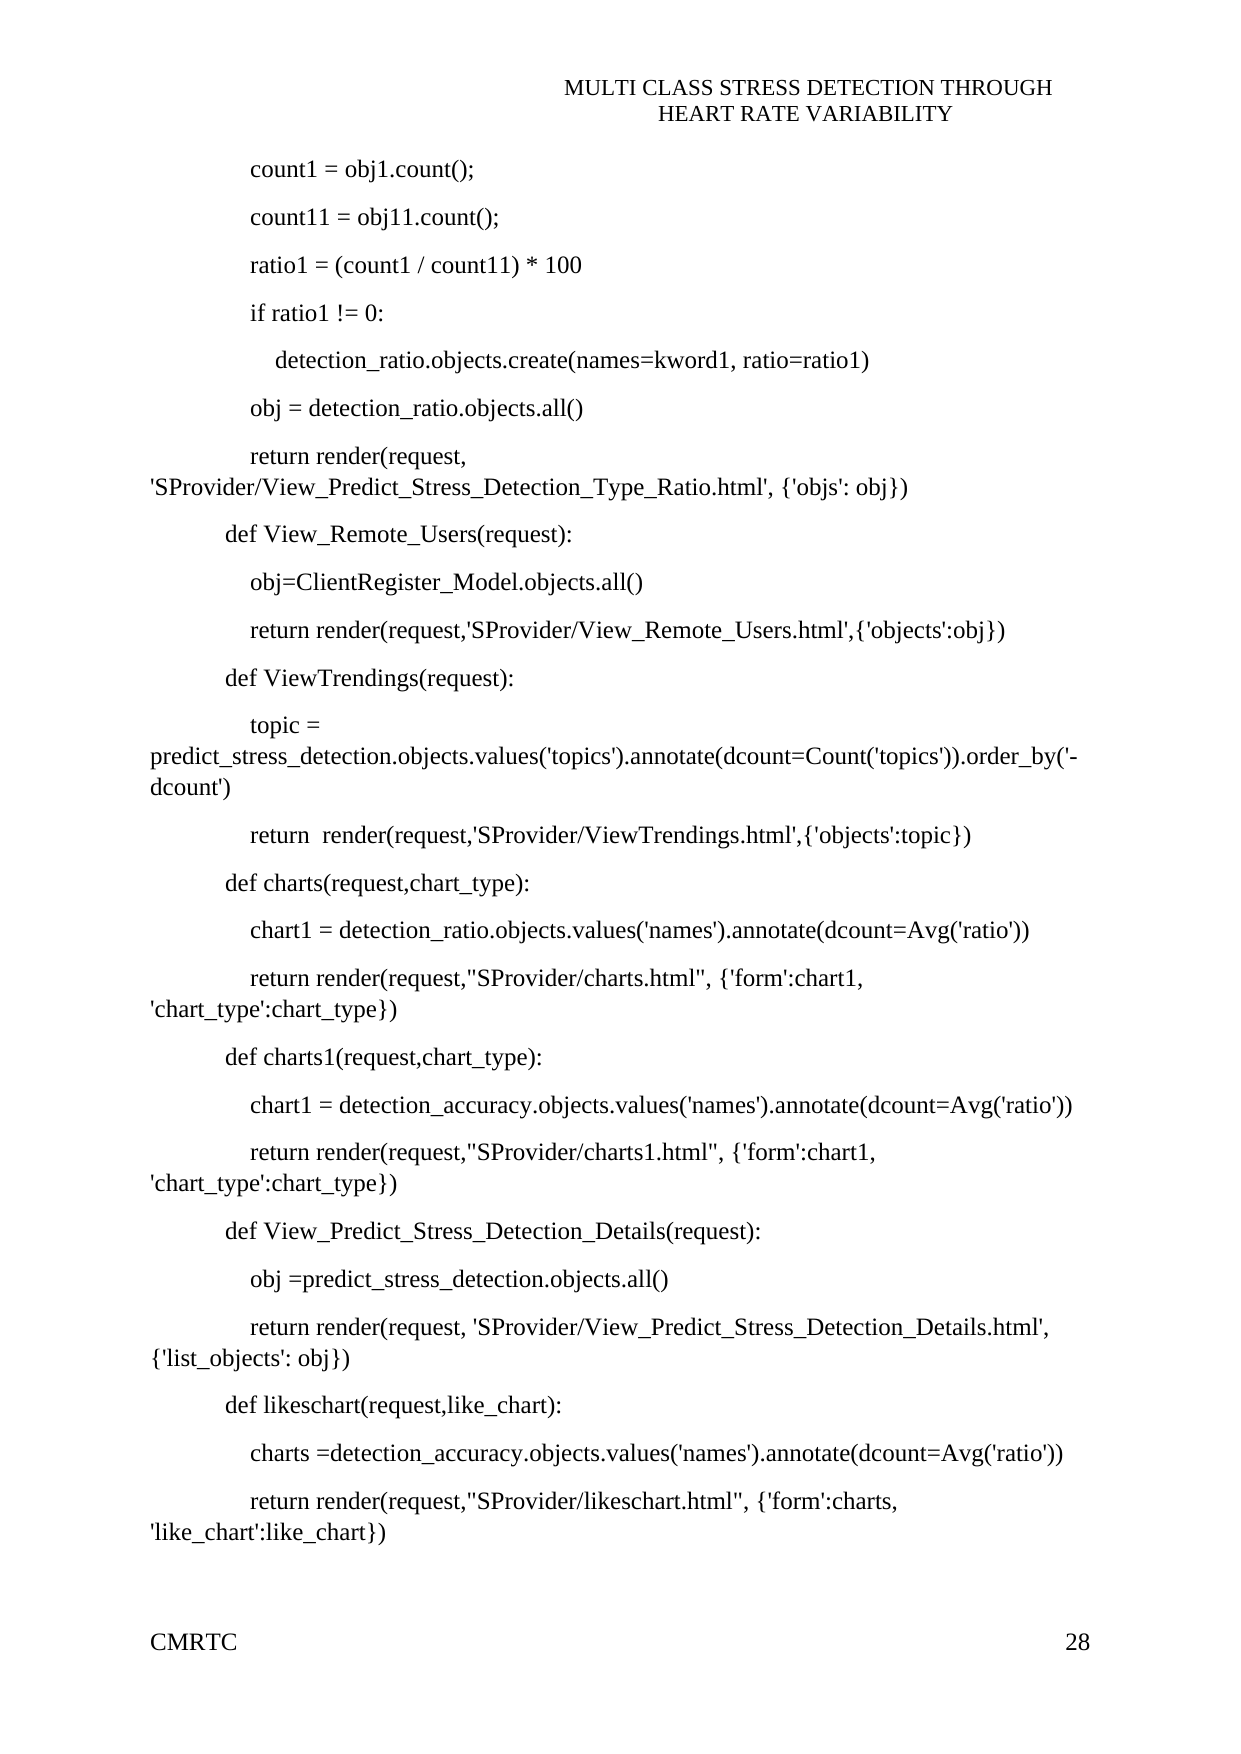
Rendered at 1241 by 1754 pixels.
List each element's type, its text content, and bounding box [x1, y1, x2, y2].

text def charts1(request,chart_type): [150, 1042, 1090, 1071]
text return render(request,"SProvider/likeschart.html", {'form':charts, 'like_chart':like_chart}) [150, 1486, 1090, 1546]
text charts =detection_accuracy.objects.values('names').annotate(dcount=Avg('ratio')) [150, 1438, 1090, 1467]
text return render(request,'SProvider/ViewTrendings.html',{'objects':topic}) [150, 820, 1090, 849]
text def ViewTrendings(request): [150, 663, 1090, 691]
text return render(request,"SProvider/charts.html", {'form':chart1, 'chart_type':chart_type}) [150, 963, 1090, 1023]
text count11 = obj11.count(); [150, 202, 1090, 231]
text return render(request, 'SProvider/View_Predict_Stress_Detection_Details.html', {'list_objects': obj}) [150, 1312, 1090, 1371]
text return render(request, 'SProvider/View_Predict_Stress_Detection_Type_Ratio.html', {'objs': obj}) [150, 441, 1090, 501]
text def View_Predict_Stress_Detection_Details(request): [150, 1216, 1090, 1245]
text return render(request,'SProvider/View_Remote_Users.html',{'objects':obj}) [150, 615, 1090, 644]
text chart1 = detection_accuracy.objects.values('names').annotate(dcount=Avg('ratio')) [150, 1090, 1090, 1118]
text def View_Remote_Users(request): [150, 519, 1090, 548]
text obj=ClientRegister_Model.objects.all() [150, 567, 1090, 596]
text return render(request,"SProvider/charts1.html", {'form':chart1, 'chart_type':chart_type}) [150, 1137, 1090, 1197]
text obj =predict_stress_detection.objects.all() [150, 1264, 1090, 1293]
text def charts(request,chart_type): [150, 868, 1090, 897]
text count1 = obj1.count(); [150, 154, 1090, 183]
text obj = detection_ratio.objects.all() [150, 393, 1090, 422]
text detection_ratio.objects.create(names=kword1, ratio=ratio1) [150, 345, 1090, 374]
text def likeschart(request,like_chart): [150, 1390, 1090, 1419]
text chart1 = detection_ratio.objects.values('names').annotate(dcount=Avg('ratio')) [150, 916, 1090, 944]
text if ratio1 != 0: [150, 298, 1090, 326]
text ratio1 = (count1 / count11) * 100 [150, 250, 1090, 279]
text topic = predict_stress_detection.objects.values('topics').annotate(dcount=Count('topics')).order_by('-dcount') [150, 710, 1090, 801]
